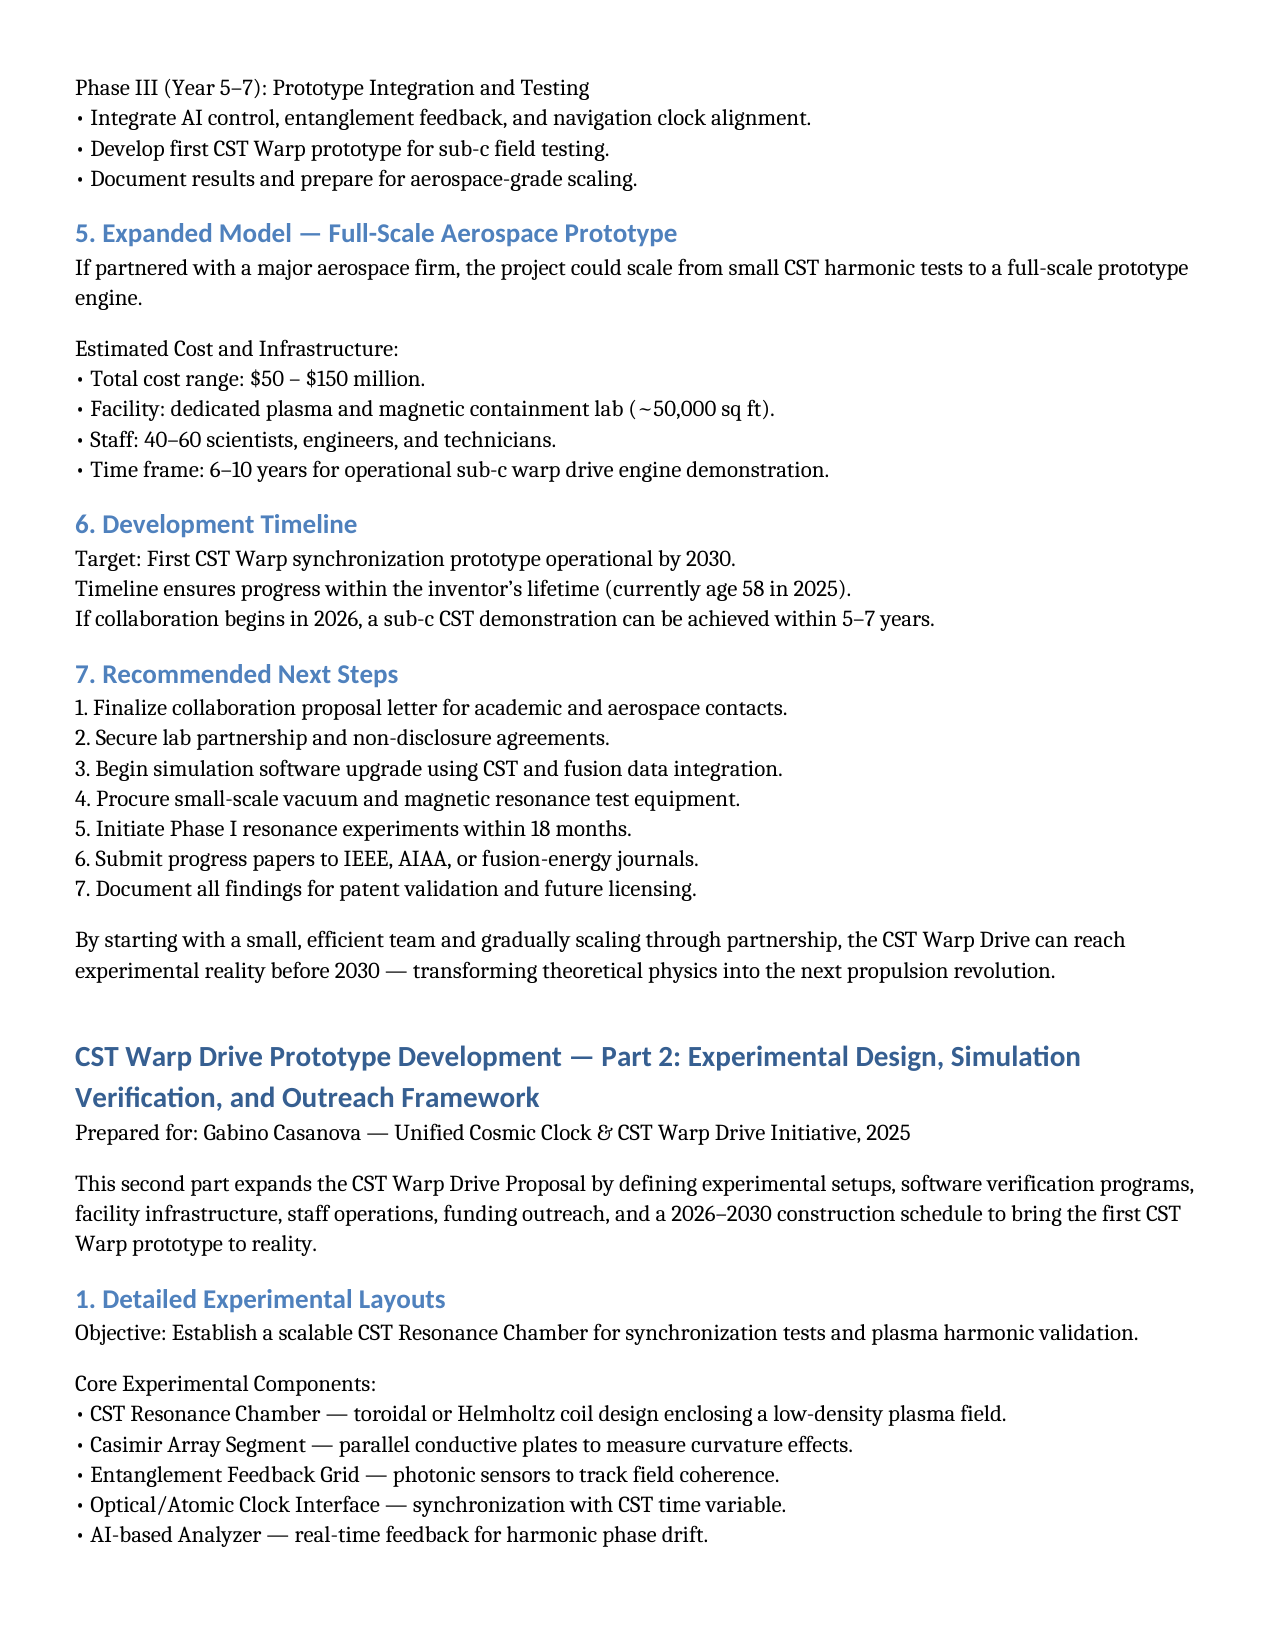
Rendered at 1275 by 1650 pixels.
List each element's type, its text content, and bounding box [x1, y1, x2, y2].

subtitle 6. Development Timeline [75, 508, 1200, 541]
text If partnered with a major aerospace firm, the project could scale from small CST harmonic tests to a full-scale prototype engine. [75, 254, 1200, 311]
text Estimated Cost and Infrastructure: • Total cost range: $50 – $150 million. • Facility: dedicated plasma and magnetic containment lab (~50,000 sq ft). • Staff: 40–60 scientists, engineers, and technicians. • Time frame: 6–10 years for operational sub-c warp drive engine demonstration. [75, 336, 1200, 483]
text Prepared for: Gabino Casanova — Unified Cosmic Clock & CST Warp Drive Initiative, 2025 [75, 1119, 1200, 1146]
text Target: First CST Warp synchronization prototype operational by 2030. Timeline ensures progress within the inventor’s lifetime (currently age 58 in 2025). If collaboration begins in 2026, a sub-c CST demonstration can be achieved within 5–7 years. [75, 546, 1200, 632]
text Phase III (Year 5–7): Prototype Integration and Testing • Integrate AI control, entanglement feedback, and navigation clock alignment. • Develop first CST Warp prototype for sub-c field testing. • Document results and prepare for aerospace-grade scaling. [75, 75, 1200, 192]
subtitle CST Warp Drive Prototype Development — Part 2: Experimental Design, Simulation Verification, and Outreach Framework [75, 1038, 1200, 1114]
text This second part expands the CST Warp Drive Proposal by defining experimental setups, software verification programs, facility infrastructure, staff operations, funding outreach, and a 2026–2030 construction schedule to bring the first CST Warp prototype to reality. [75, 1171, 1200, 1257]
subtitle 7. Recommended Next Steps [75, 657, 1200, 690]
text Objective: Establish a scalable CST Resonance Chamber for synchronization tests and plasma harmonic validation. [75, 1320, 1200, 1346]
subtitle 1. Detailed Experimental Layouts [75, 1282, 1200, 1315]
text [75, 1371, 1200, 1548]
subtitle 5. Expanded Model — Full-Scale Aerospace Prototype [75, 217, 1200, 250]
text 1. Finalize collaboration proposal letter for academic and aerospace contacts. 2. Secure lab partnership and non-disclosure agreements. 3. Begin simulation software upgrade using CST and fusion data integration. 4. Procure small-scale vacuum and magnetic resonance test equipment. 5. Initiate Phase I resonance experiments within 18 months. 6. Submit progress papers to IEEE, AIAA, or fusion-energy journals. 7. Document all findings for patent validation and future licensing. [75, 695, 1200, 903]
text By starting with a small, efficient team and gradually scaling through partnership, the CST Warp Drive can reach experimental reality before 2030 — transforming theoretical physics into the next propulsion revolution. [75, 927, 1200, 984]
